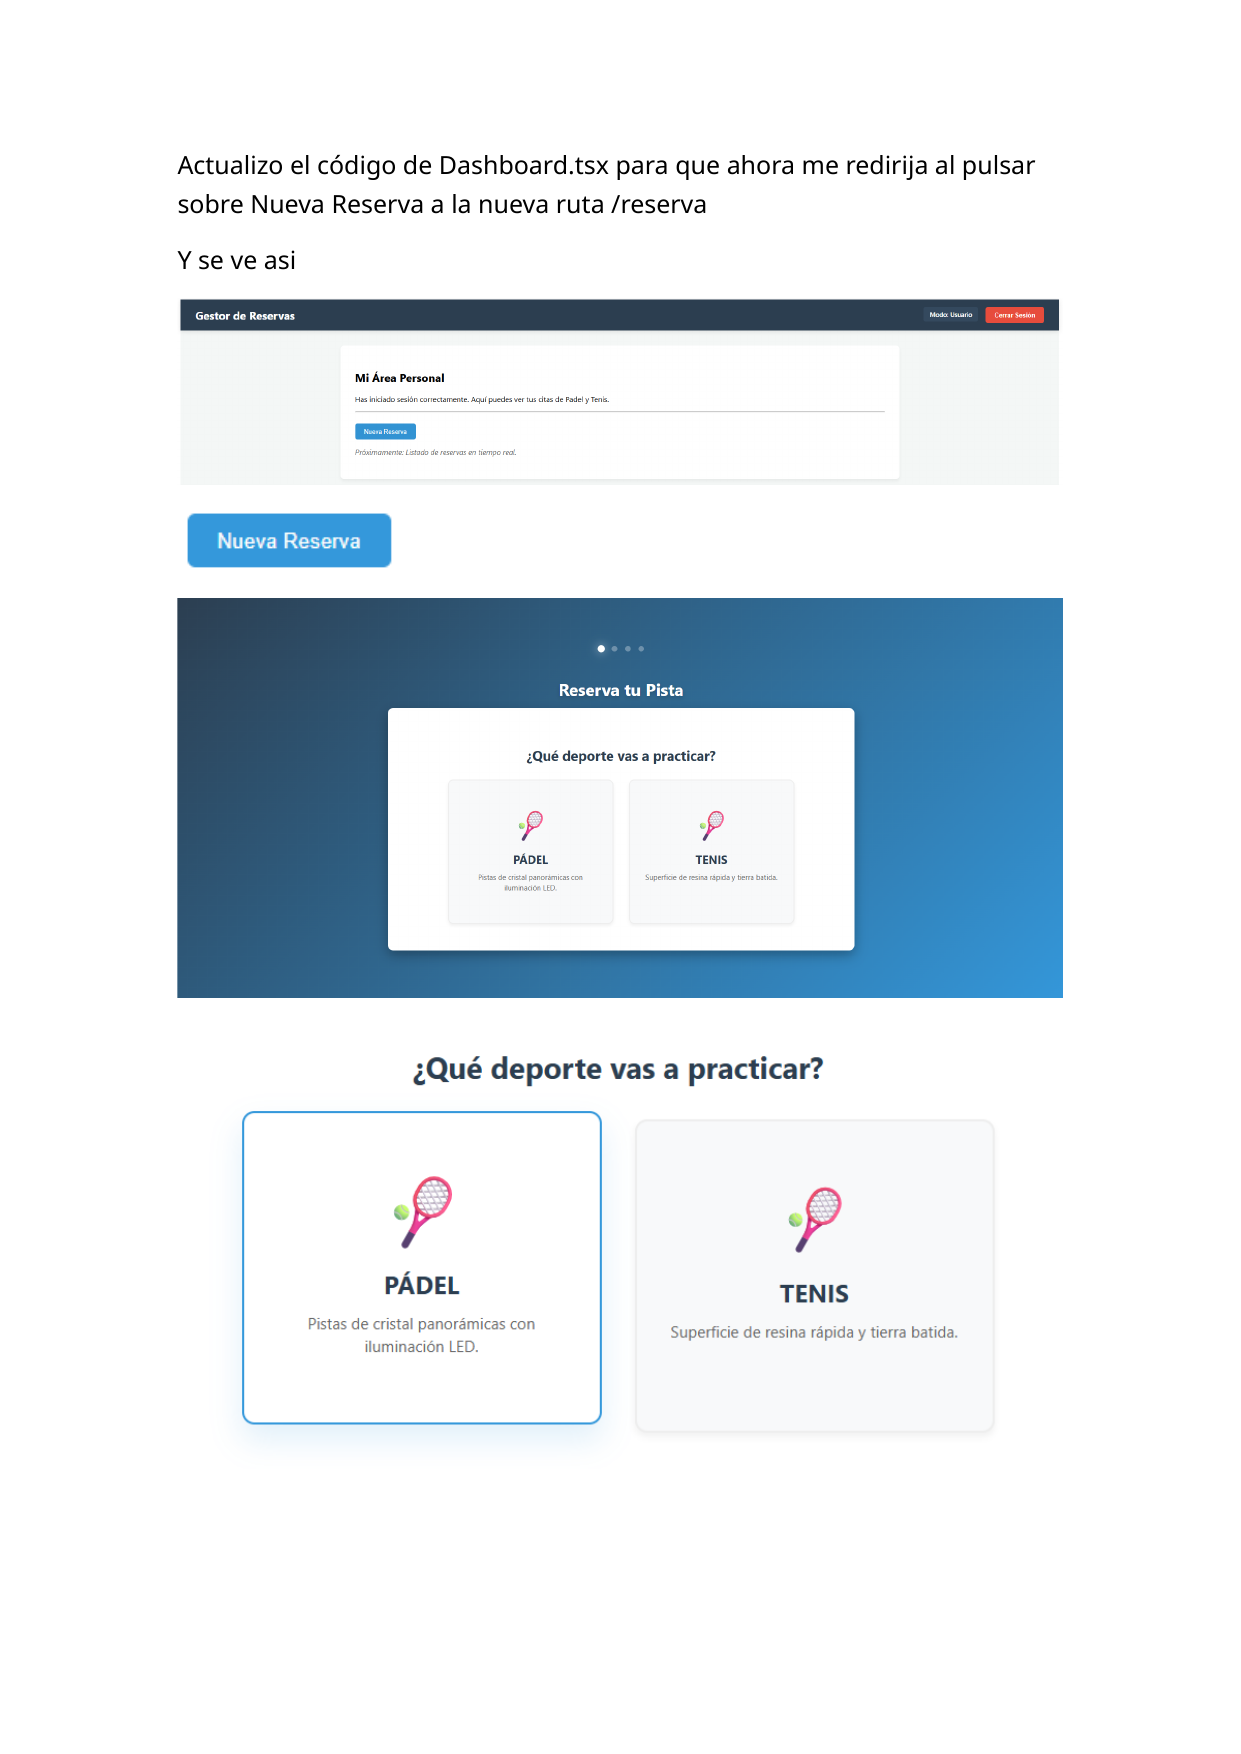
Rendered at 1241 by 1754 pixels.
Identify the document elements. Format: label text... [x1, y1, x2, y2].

text Actualizo el código de Dashboard.tsx para que ahora me redirija al pulsar sobre Nueva Reserva a la nueva ruta /reserva [177, 148, 1063, 221]
picture [177, 298, 1063, 485]
picture [177, 598, 1063, 998]
picture [177, 1019, 1063, 1469]
text Y se ve asi [177, 243, 1063, 277]
picture [177, 506, 404, 577]
